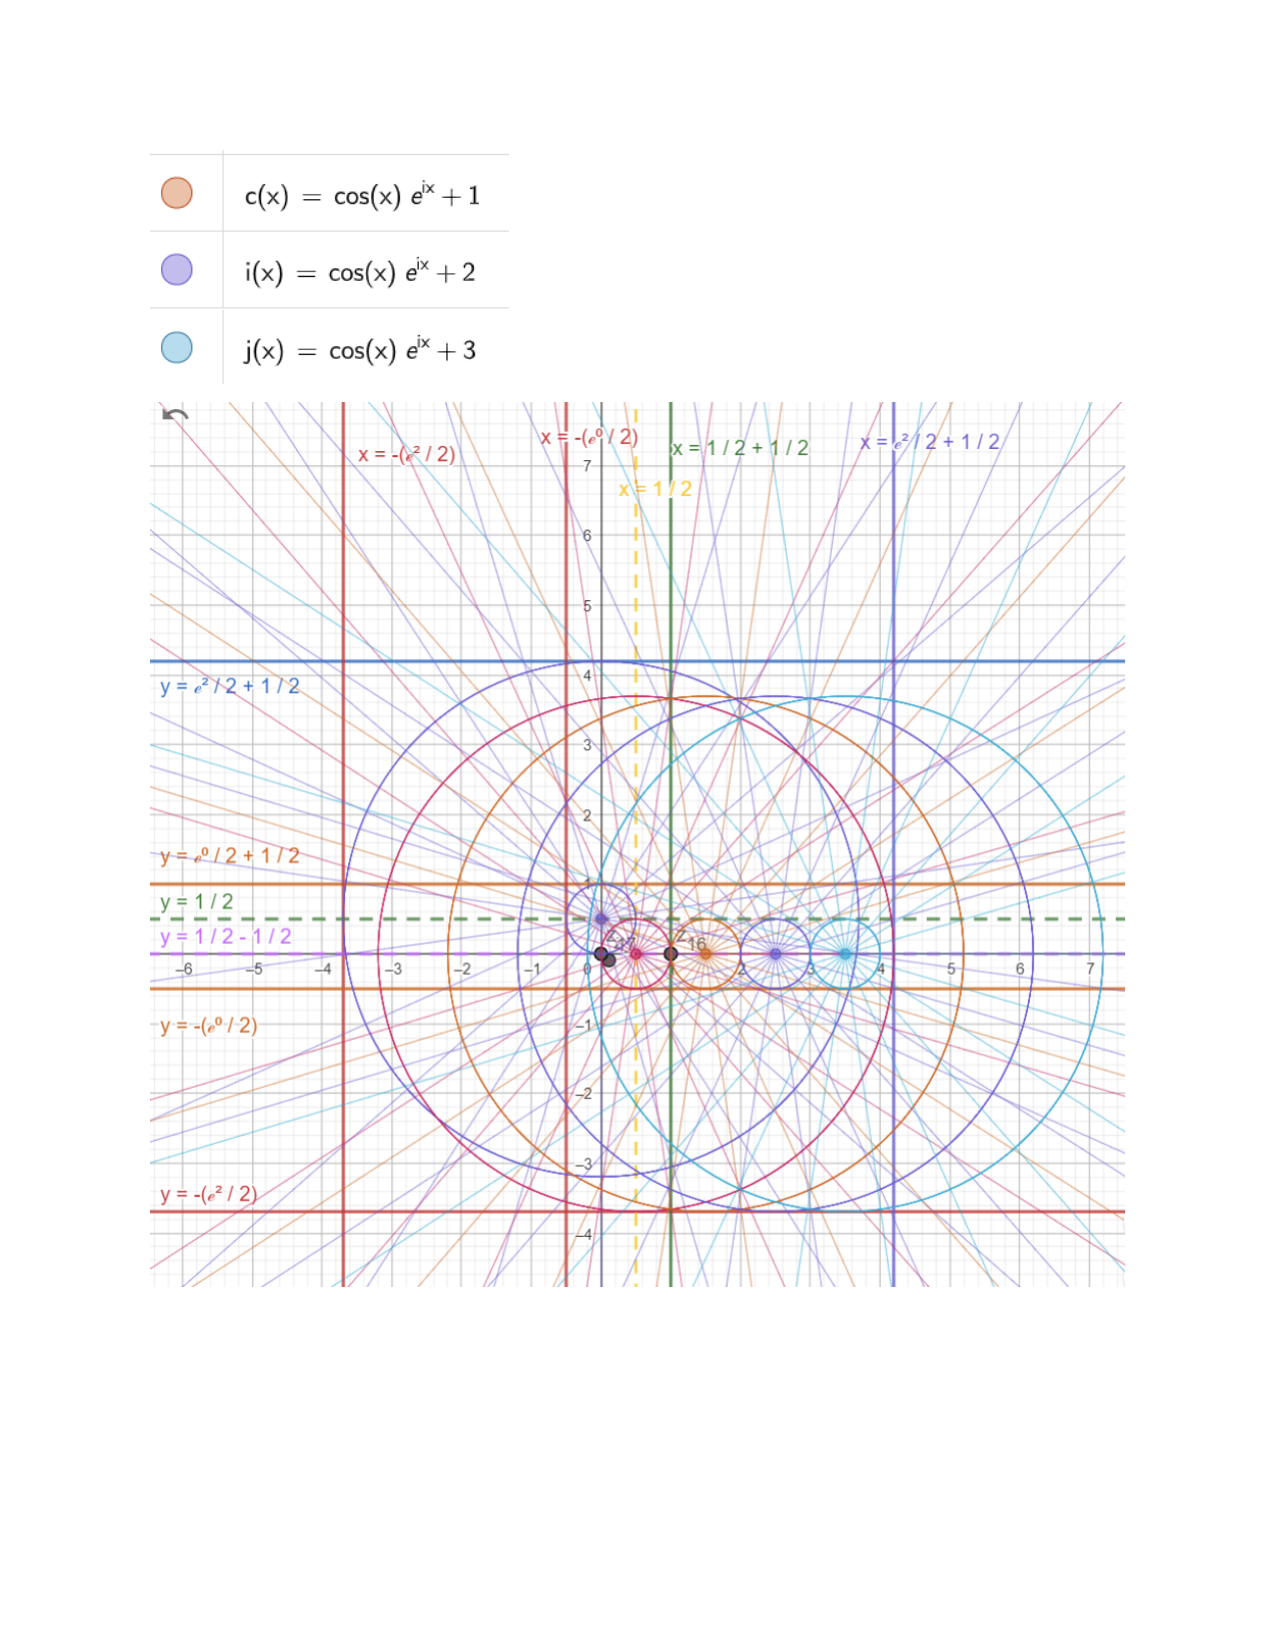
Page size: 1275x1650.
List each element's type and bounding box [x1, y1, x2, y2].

picture [150, 402, 1125, 1287]
picture [150, 150, 509, 384]
